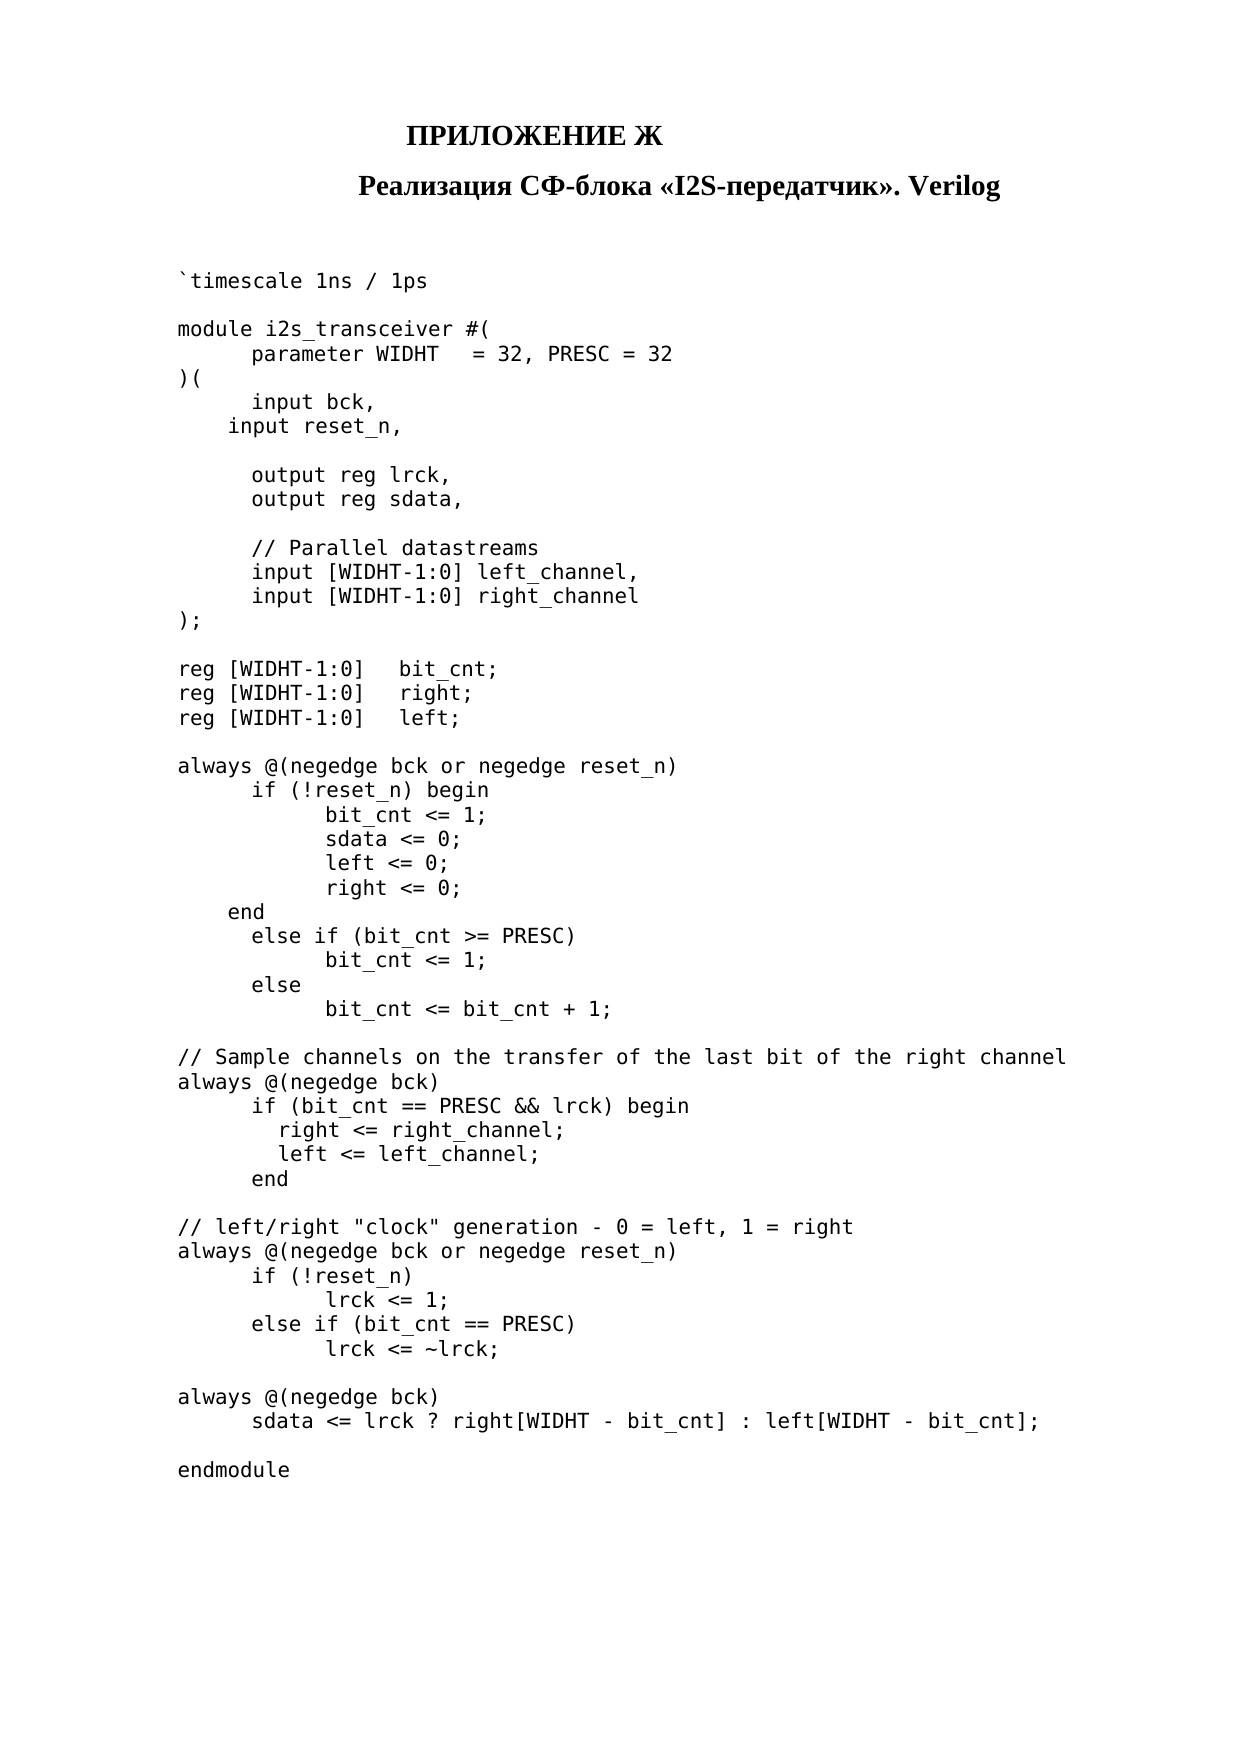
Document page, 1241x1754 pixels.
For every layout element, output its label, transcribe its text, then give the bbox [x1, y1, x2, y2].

text input reset_n, [177, 414, 1181, 439]
text lrck <= ~lrck; [177, 1337, 1181, 1361]
text input bck, [177, 390, 1181, 414]
text sdata <= 0; [177, 827, 1181, 851]
text endmodule [177, 1458, 1181, 1482]
text left <= 0; [177, 851, 1181, 876]
text bit_cnt <= 1; [177, 948, 1181, 973]
text sdata <= lrck ? right[WIDHT - bit_cnt] : left[WIDHT - bit_cnt]; [177, 1409, 1181, 1434]
text input [WIDHT-1:0] left_channel, [177, 560, 1181, 584]
text output reg lrck, [177, 463, 1181, 487]
text if (!reset_n) [177, 1264, 1181, 1288]
text module i2s_transceiver #( [177, 317, 1181, 342]
text reg [WIDHT-1:0] left; [177, 706, 1181, 730]
text right <= right_channel; [177, 1118, 1181, 1142]
text always @(negedge bck) [177, 1385, 1181, 1409]
text // left/right "clock" generation - 0 = left, 1 = right [177, 1215, 1181, 1239]
text left <= left_channel; [177, 1142, 1181, 1167]
text )( [177, 366, 1181, 390]
text if (bit_cnt == PRESC && lrck) begin [177, 1094, 1181, 1118]
text `timescale 1ns / 1ps [177, 269, 1181, 293]
text always @(negedge bck or negedge reset_n) [177, 754, 1181, 778]
text bit_cnt <= bit_cnt + 1; [177, 997, 1181, 1021]
text else if (bit_cnt == PRESC) [177, 1312, 1181, 1337]
text reg [WIDHT-1:0] bit_cnt; [177, 657, 1181, 681]
text end [177, 1167, 1181, 1191]
text end [177, 900, 1181, 924]
text parameter WIDHT = 32, PRESC = 32 [177, 342, 1181, 366]
text if (!reset_n) begin [177, 778, 1181, 803]
text // Parallel datastreams [177, 536, 1181, 560]
text else if (bit_cnt >= PRESC) [177, 924, 1181, 948]
text bit_cnt <= 1; [177, 803, 1181, 827]
text right <= 0; [177, 876, 1181, 900]
text // Sample channels on the transfer of the last bit of the right channel [177, 1045, 1181, 1070]
text input [WIDHT-1:0] right_channel [177, 584, 1181, 608]
text output reg sdata, [177, 487, 1181, 511]
text reg [WIDHT-1:0] right; [177, 681, 1181, 706]
text lrck <= 1; [177, 1288, 1181, 1312]
text always @(negedge bck) [177, 1070, 1181, 1094]
text Реализация СФ-блока «I2S-передатчик». Verilog [177, 118, 1181, 202]
text else [177, 973, 1181, 997]
text ); [177, 608, 1181, 633]
text always @(negedge bck or negedge reset_n) [177, 1239, 1181, 1264]
